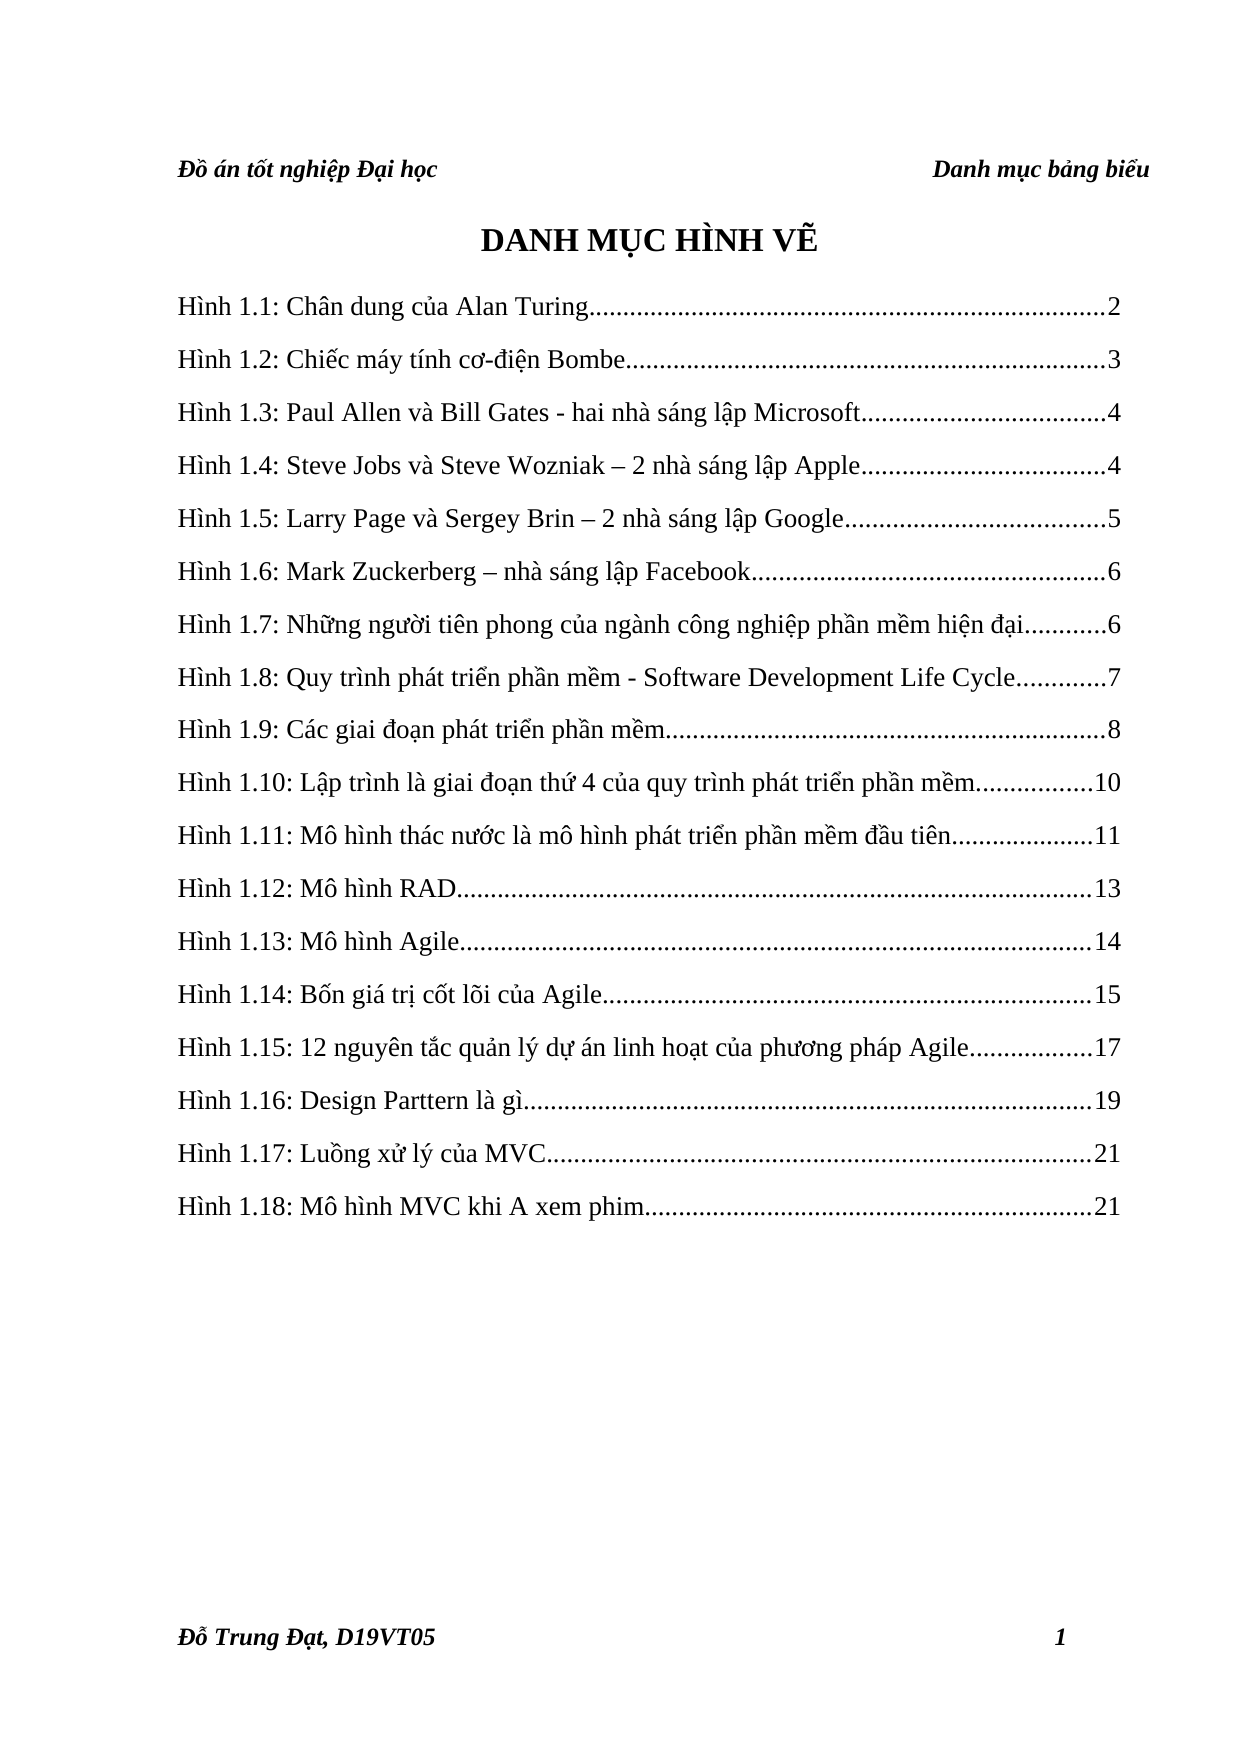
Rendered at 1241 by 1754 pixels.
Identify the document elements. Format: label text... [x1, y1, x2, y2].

text Hình 1.13: Mô hình Agile 14 [177, 925, 1122, 956]
text Hình 1.8: Quy trình phát triển phần mềm - Software Development Life Cycle 7 [177, 661, 1122, 692]
text Hình 1.15: 12 nguyên tắc quản lý dự án linh hoạt của phương pháp Agile 17 [177, 1031, 1122, 1062]
text Hình 1.1: Chân dung của Alan Turing 2 [177, 290, 1122, 321]
text Hình 1.9: Các giai đoạn phát triển phần mềm 8 [177, 714, 1122, 745]
text Hình 1.2: Chiếc máy tính cơ-điện Bombe 3 [177, 343, 1122, 374]
text Hình 1.6: Mark Zuckerberg – nhà sáng lập Facebook 6 [177, 555, 1122, 586]
text Hình 1.14: Bốn giá trị cốt lõi của Agile 15 [177, 978, 1122, 1009]
text Hình 1.3: Paul Allen và Bill Gates - hai nhà sáng lập Microsoft 4 [177, 396, 1122, 427]
text Hình 1.18: Mô hình MVC khi A xem phim 21 [177, 1190, 1122, 1221]
text Hình 1.16: Design Parttern là gì 19 [177, 1084, 1122, 1115]
text Hình 1.7: Những người tiên phong của ngành công nghiệp phần mềm hiện đại 6 [177, 608, 1122, 639]
text Hình 1.12: Mô hình RAD 13 [177, 872, 1122, 903]
text Hình 1.17: Luồng xử lý của MVC 21 [177, 1137, 1122, 1168]
text DANH MỤC HÌNH VẼ [177, 220, 1122, 259]
text Hình 1.5: Larry Page và Sergey Brin – 2 nhà sáng lập Google 5 [177, 502, 1122, 533]
text Hình 1.10: Lập trình là giai đoạn thứ 4 của quy trình phát triển phần mềm. 10 [177, 767, 1122, 798]
text Hình 1.11: Mô hình thác nước là mô hình phát triển phần mềm đầu tiên 11 [177, 819, 1122, 851]
text Hình 1.4: Steve Jobs và Steve Wozniak – 2 nhà sáng lập Apple 4 [177, 449, 1122, 480]
